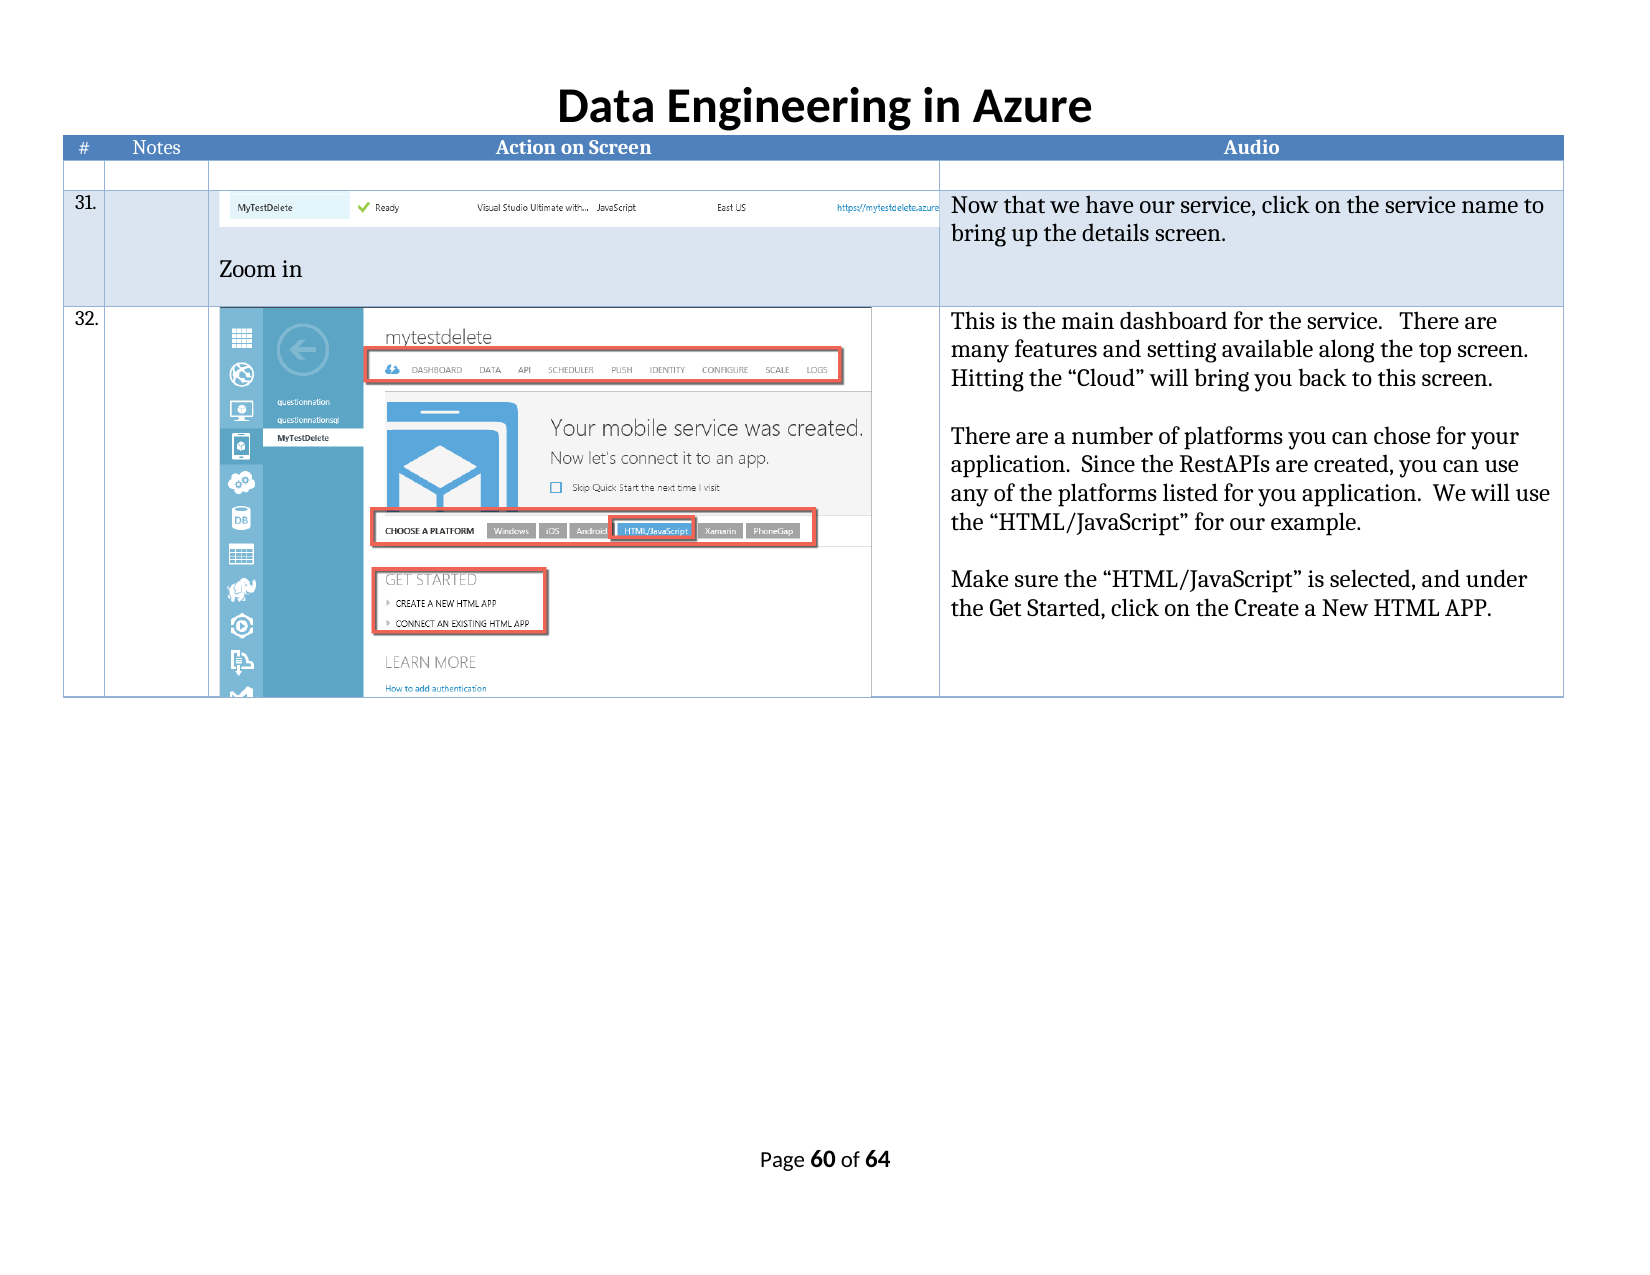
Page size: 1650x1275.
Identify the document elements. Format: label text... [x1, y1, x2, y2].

table_header Action on Screen [209, 136, 939, 160]
table_cell [64, 307, 104, 696]
picture [219, 306, 872, 697]
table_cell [940, 161, 1563, 189]
table_cell [209, 307, 219, 696]
table_cell [105, 307, 208, 696]
table_cell [64, 161, 104, 189]
table_cell [105, 191, 208, 306]
table_cell Zoom in [209, 191, 939, 306]
table_header Notes [105, 136, 208, 160]
table_cell Now that we have our service, click on the service name to bring up the details screen. [940, 191, 1563, 306]
table_header # [64, 136, 104, 160]
picture [219, 190, 940, 227]
table_header Audio [940, 136, 1563, 160]
table_cell [105, 161, 208, 189]
table_cell This is the main dashboard for the service. There are many features and setting available along the top screen. Hitting the “Cloud” will bring you back to this screen. There are a number of platforms you can chose for your application. Since the RestAPIs are created, you can use any of the platforms listed for you application. We will use the “HTML/JavaScript” for our example. Make sure the “HTML/JavaScript” is selected, and under the Get Started, click on the Create a New HTML APP. [940, 307, 1563, 696]
table_cell [209, 161, 939, 189]
table_cell [872, 307, 939, 696]
table_cell [64, 191, 104, 306]
